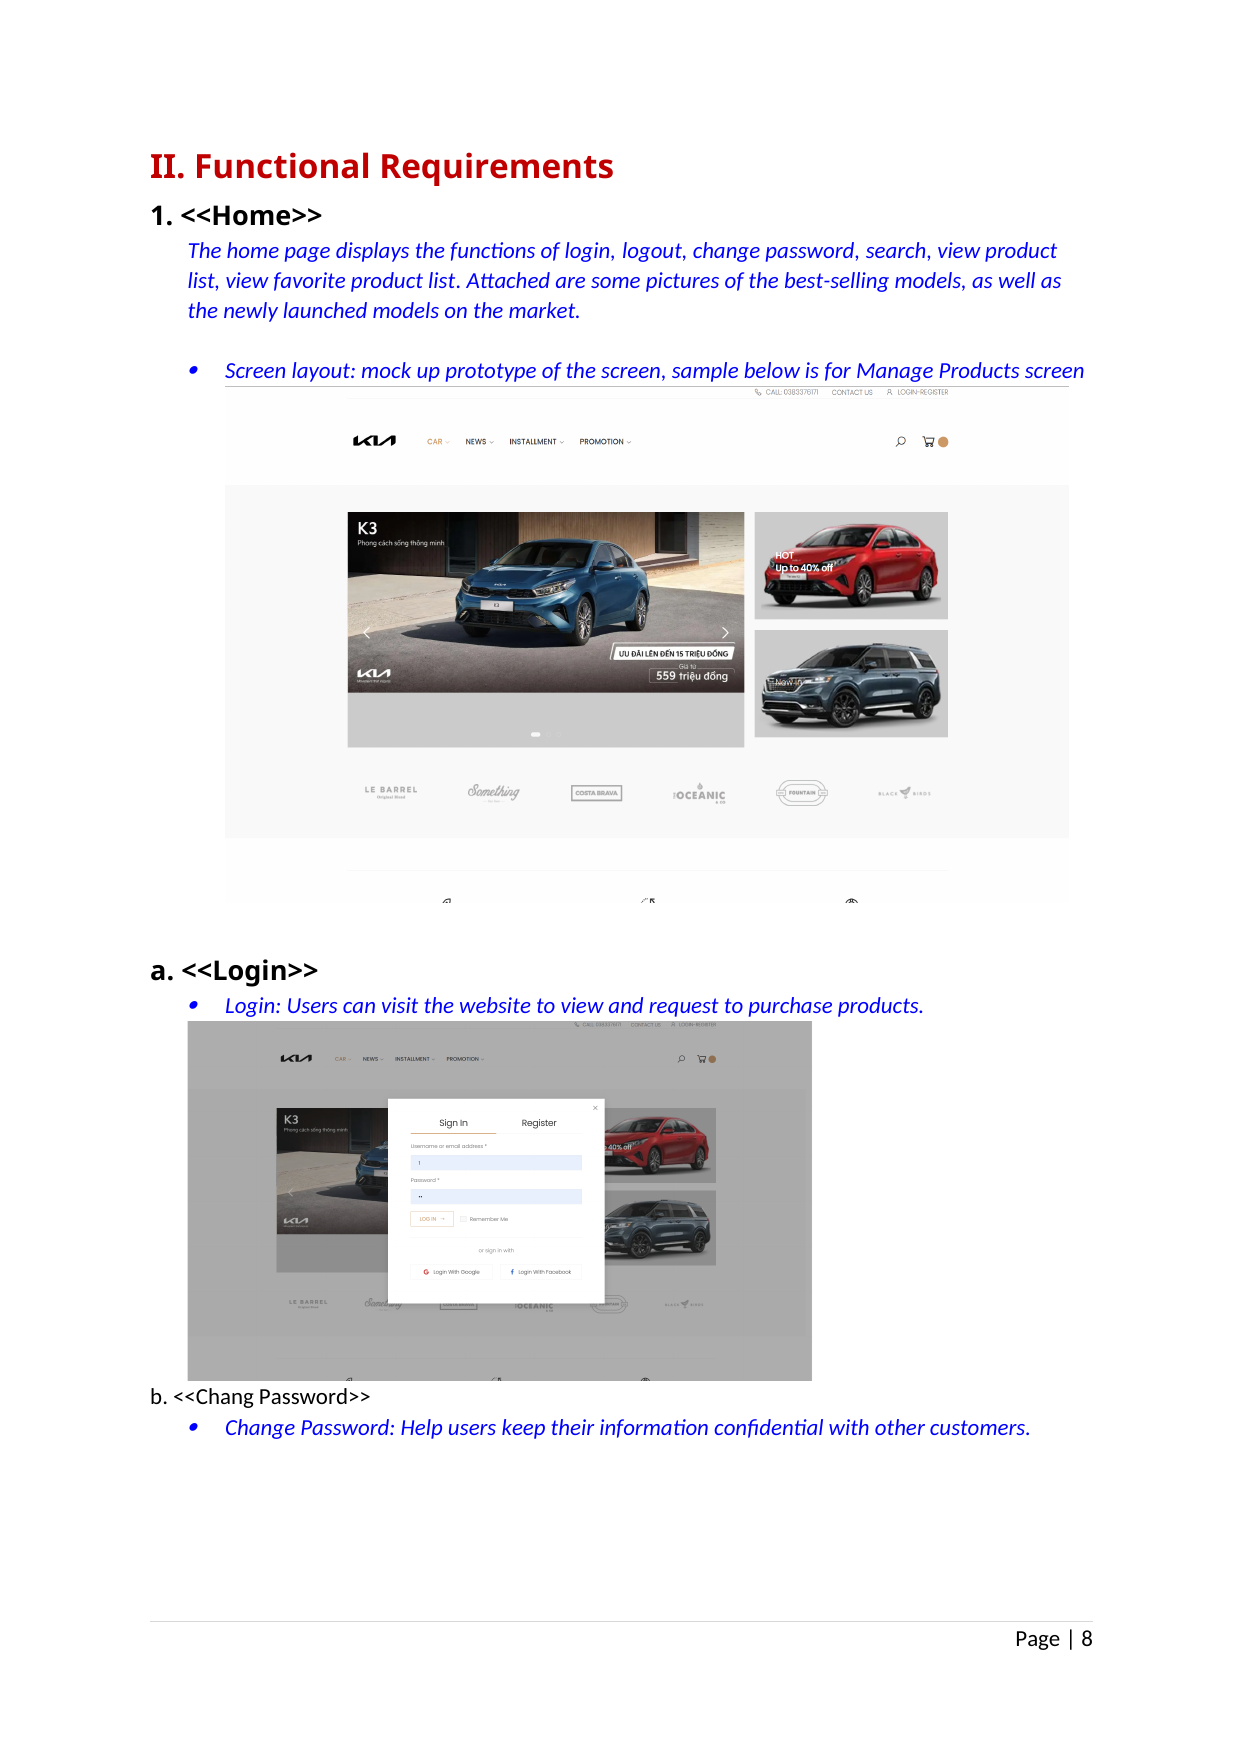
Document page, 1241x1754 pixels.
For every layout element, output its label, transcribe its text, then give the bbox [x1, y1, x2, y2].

subtitle 1. <<Home>> [150, 196, 1093, 233]
list Change Password: Help users keep their information confidential with other customers. [187, 1413, 1093, 1441]
picture [225, 386, 1069, 903]
subtitle II. Functional Requirements [150, 143, 1093, 188]
list The home page displays the functions of login, logout, change password, search, view product list, view favorite product list. Attached are some pictures of the best-selling models, as well as the newly launched models on the market. [187, 236, 1093, 324]
list Login: Users can visit the website to view and request to purchase products. [187, 991, 1093, 1019]
list Screen layout: mock up prototype of the screen, sample below is for Manage Products screen [187, 357, 1093, 385]
subtitle a. <<Login>> [150, 952, 1093, 988]
picture [187, 1021, 813, 1381]
list b. <<Chang Password>> [150, 1382, 1093, 1410]
